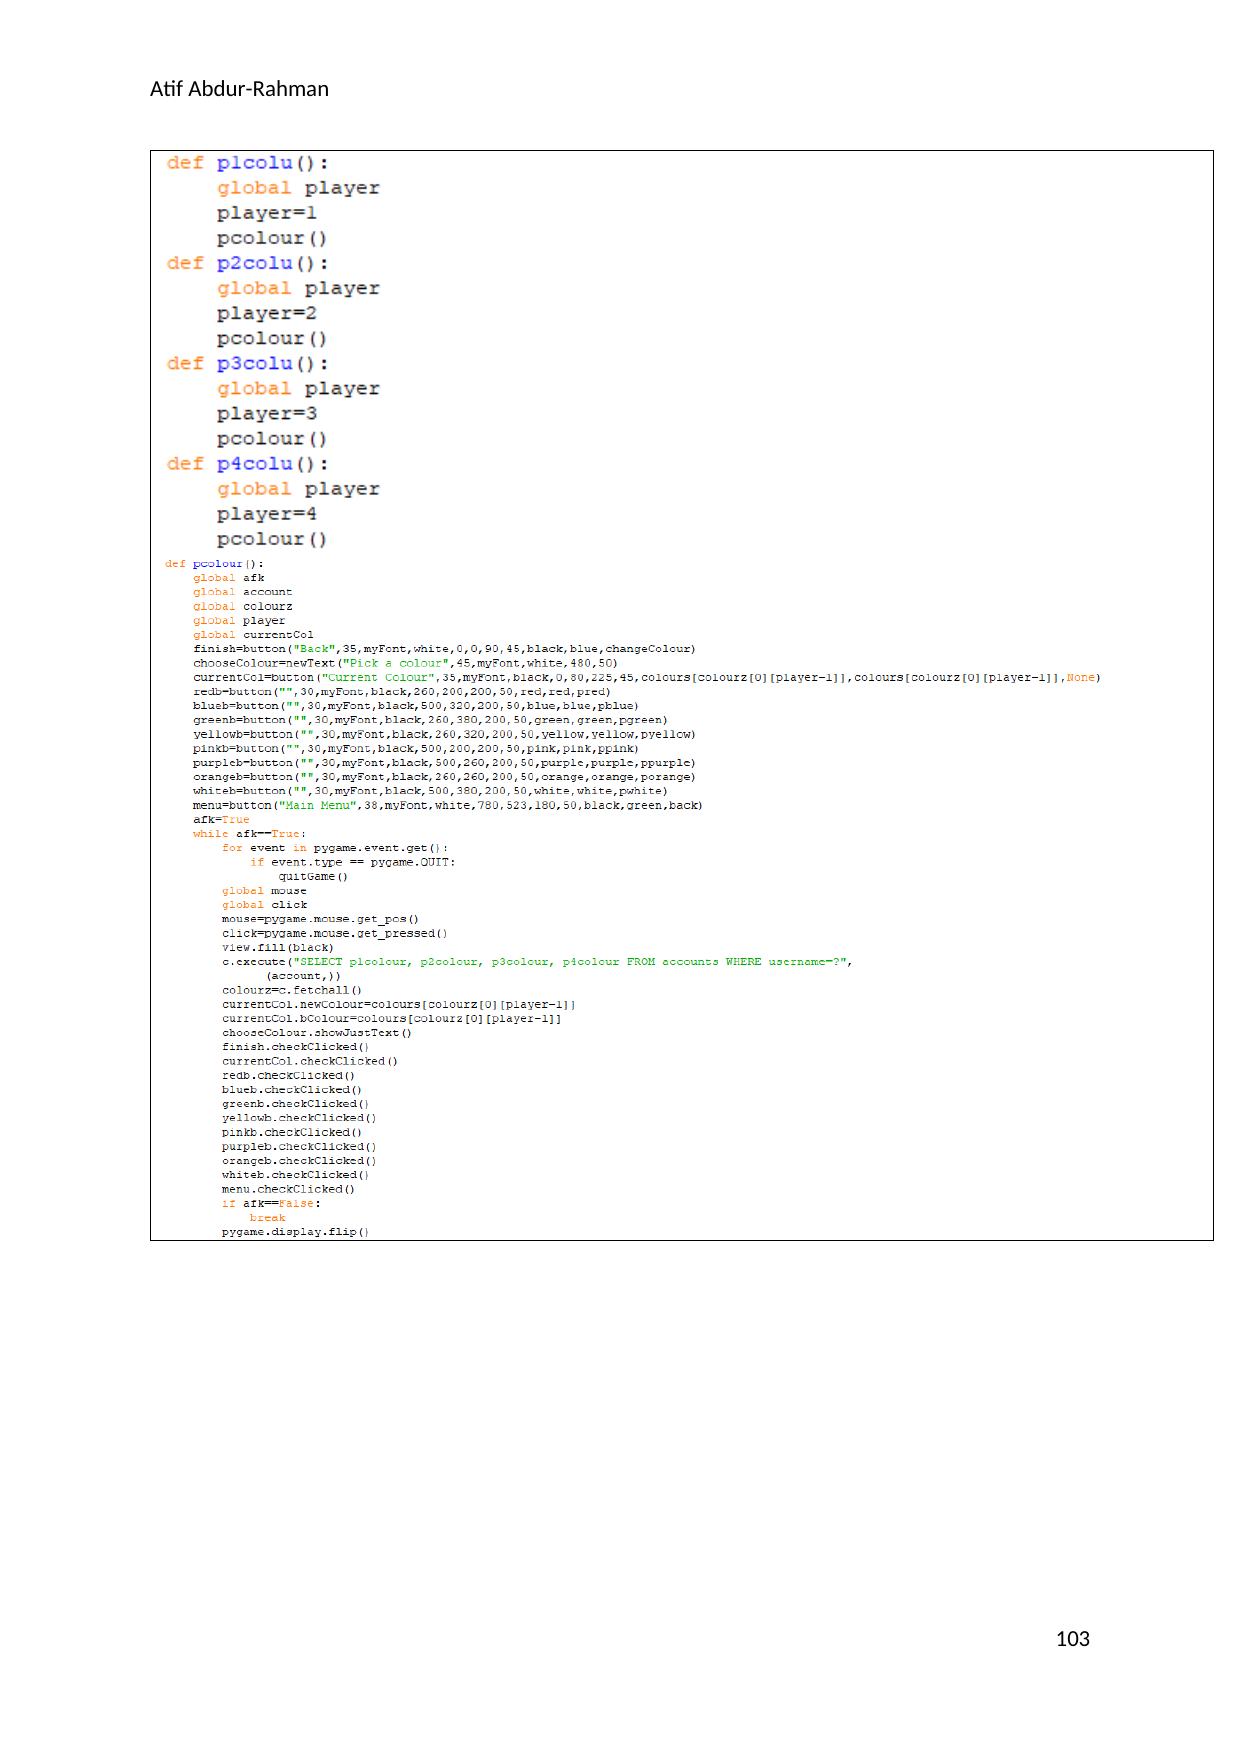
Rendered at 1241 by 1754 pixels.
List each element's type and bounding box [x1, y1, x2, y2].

picture [161, 151, 1102, 1240]
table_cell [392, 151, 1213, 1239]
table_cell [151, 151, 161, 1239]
